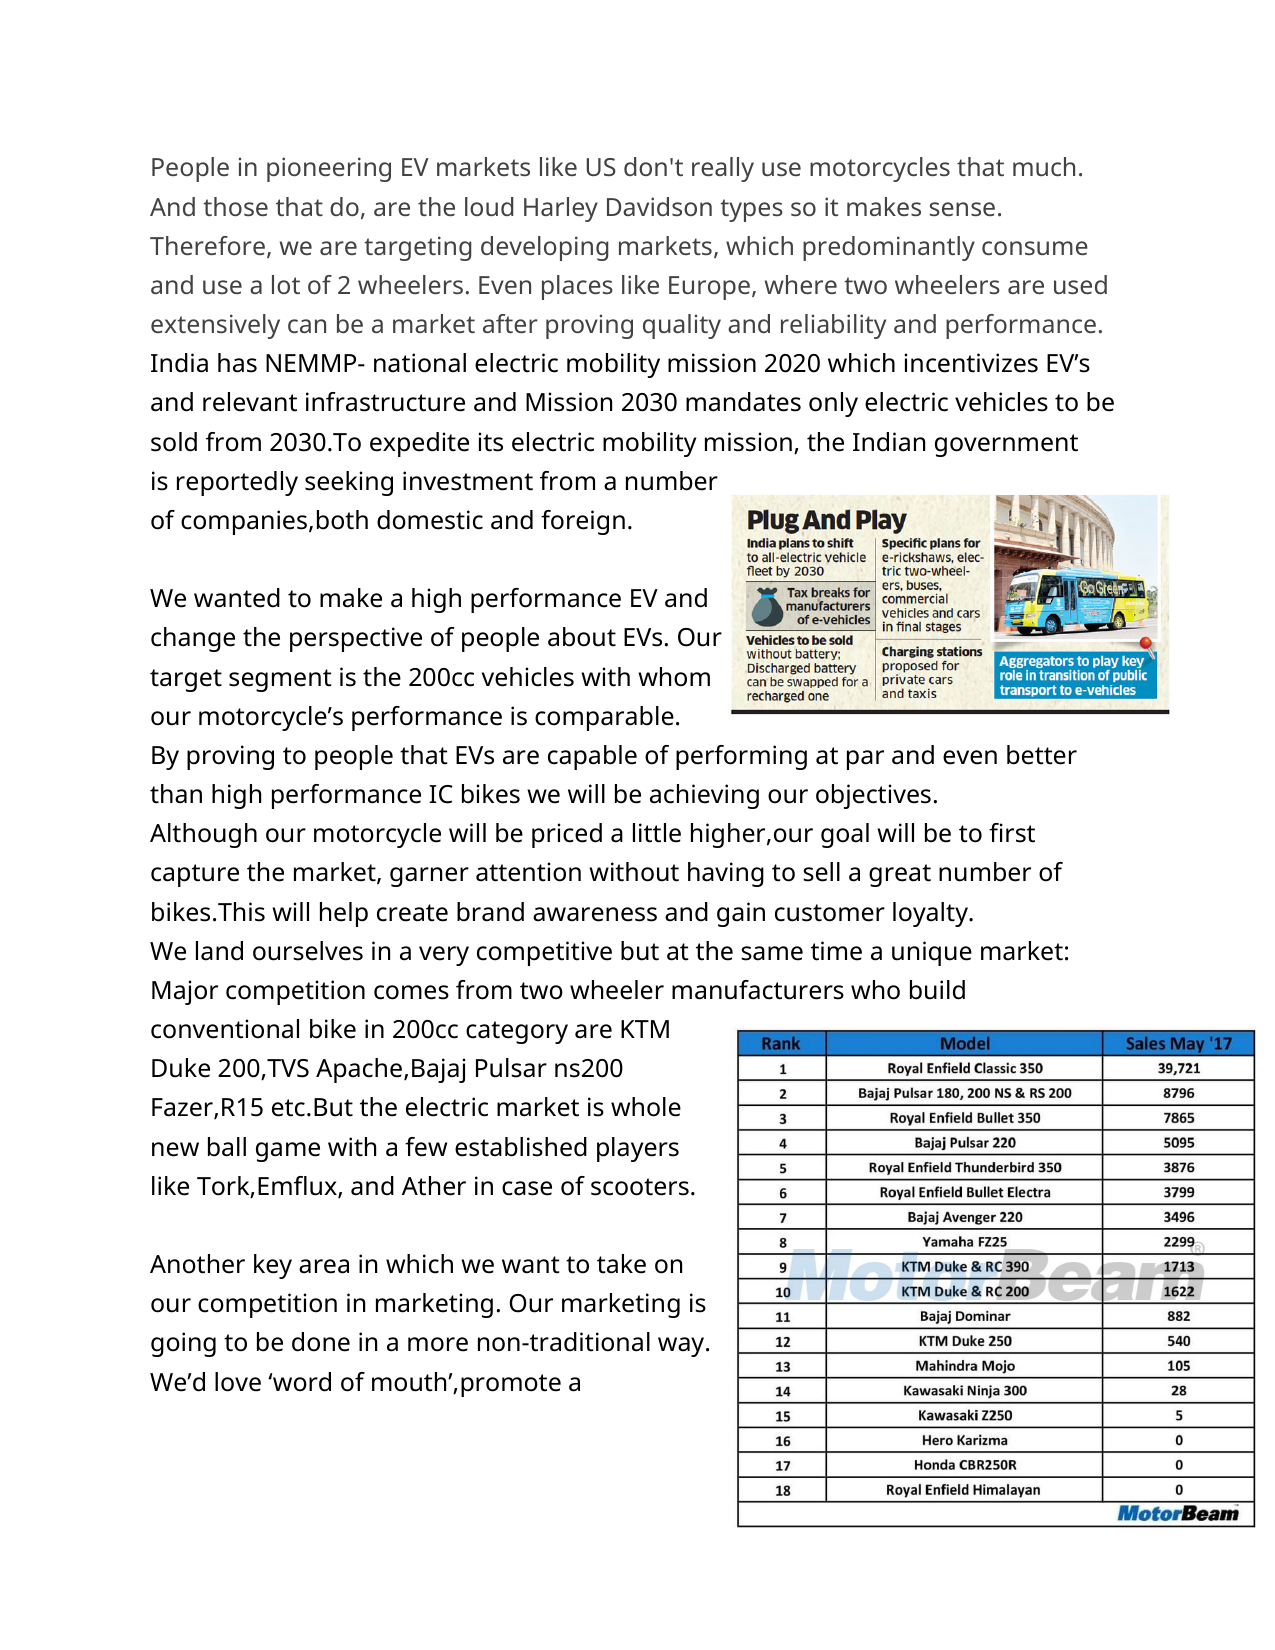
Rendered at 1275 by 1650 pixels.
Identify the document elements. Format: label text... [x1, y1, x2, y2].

picture [729, 1027, 1257, 1528]
text We wanted to make a high performance EV and change the perspective of people about EVs. Our target segment is the 200cc vehicles with whom our motorcycle’s performance is comparable. [150, 581, 1125, 732]
text is reportedly seeking investment from a number of companies,both domestic and foreign. [150, 463, 1125, 537]
text India has NEMMP- national electric mobility mission 2020 which incentivizes EV’s and relevant infrastructure and Mission 2030 mandates only electric vehicles to be sold from 2030.To expedite its electric mobility mission, the Indian government [150, 346, 1125, 458]
text Major competition comes from two wheeler manufacturers who build conventional bike in 200cc category are KTM Duke 200,TVS Apache,Bajaj Pulsar ns200 Fazer,R15 etc.But the electric market is whole new ball game with a few established players like Tork,Emflux, and Ather in case of scooters. [150, 972, 1125, 1202]
picture [728, 488, 1179, 721]
text Although our motorcycle will be priced a little higher,our goal will be to first capture the market, garner attention without having to sell a great number of bikes.This will help create brand awareness and gain customer loyalty. [150, 816, 1125, 928]
text People in pioneering EV markets like US don't really use motorcycles that much. And those that do, are the loud Harley Davidson types so it makes sense. [150, 150, 1125, 223]
text By proving to people that EVs are capable of performing at par and even better than high performance IC bikes we will be achieving our objectives. [150, 737, 1125, 811]
text We land ourselves in a very competitive but at the same time a unique market: [150, 933, 1125, 967]
text Therefore, we are targeting developing markets, which predominantly consume and use a lot of 2 wheelers. Even places like Europe, where two wheelers are used extensively can be a market after proving quality and reliability and performance. [150, 228, 1125, 341]
